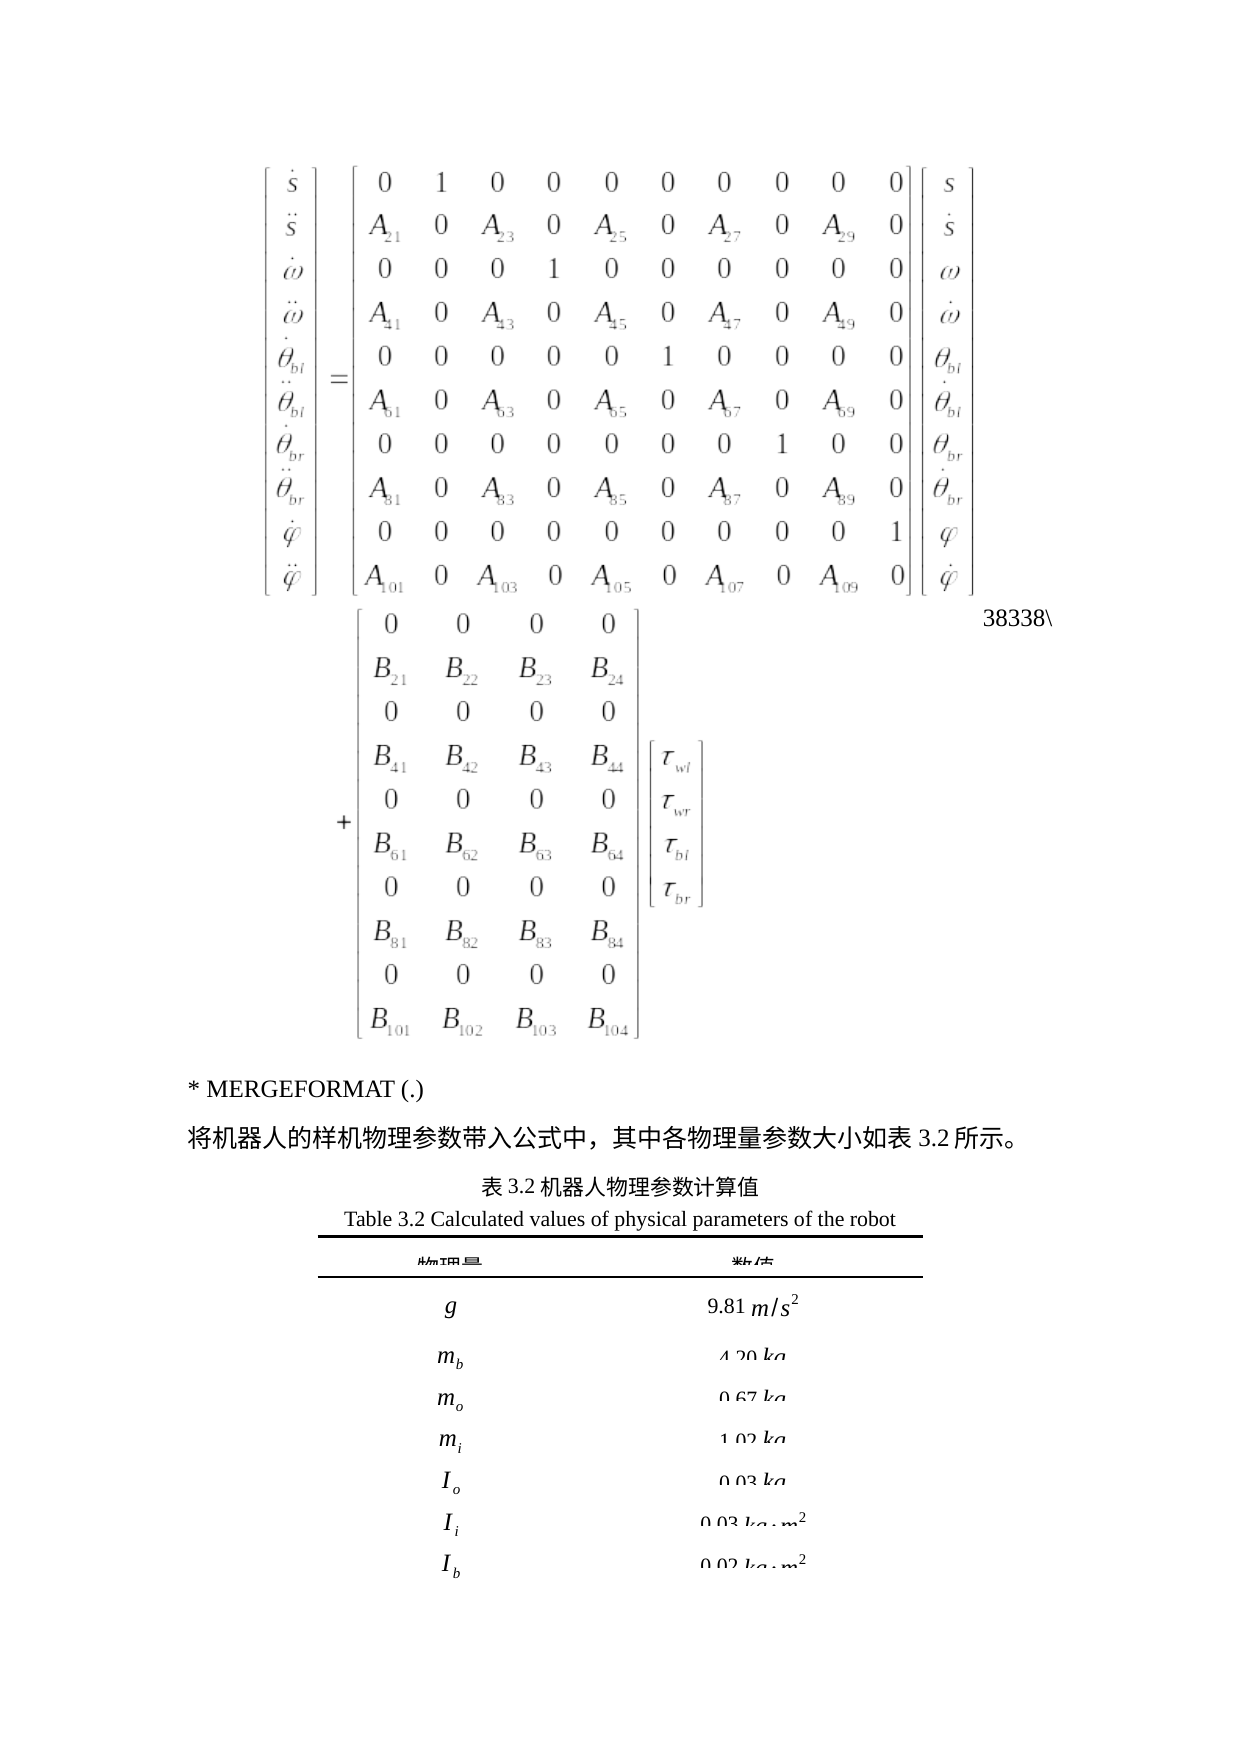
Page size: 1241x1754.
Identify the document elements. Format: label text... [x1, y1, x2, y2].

table_header 数值 [583, 1238, 923, 1276]
table_cell 4.20 [583, 1329, 923, 1371]
table_cell [318, 1371, 583, 1413]
table_cell 1.02 [583, 1413, 923, 1454]
table_cell [318, 1413, 583, 1454]
table_cell [318, 1496, 583, 1538]
table_cell [318, 1454, 583, 1496]
table_cell [318, 1538, 583, 1579]
text Table . Calculated values of physical parameters of the robot [187, 1202, 1053, 1234]
table_cell 0.67 [583, 1371, 923, 1413]
table_cell 0.03 [583, 1454, 923, 1496]
table_cell 0.02 [583, 1538, 923, 1579]
table_cell [318, 1278, 583, 1329]
table_header 物理量 [318, 1238, 583, 1276]
table_cell 0.03 [583, 1496, 923, 1538]
table_cell 9.81 [583, 1278, 923, 1329]
table_cell [318, 1329, 583, 1371]
